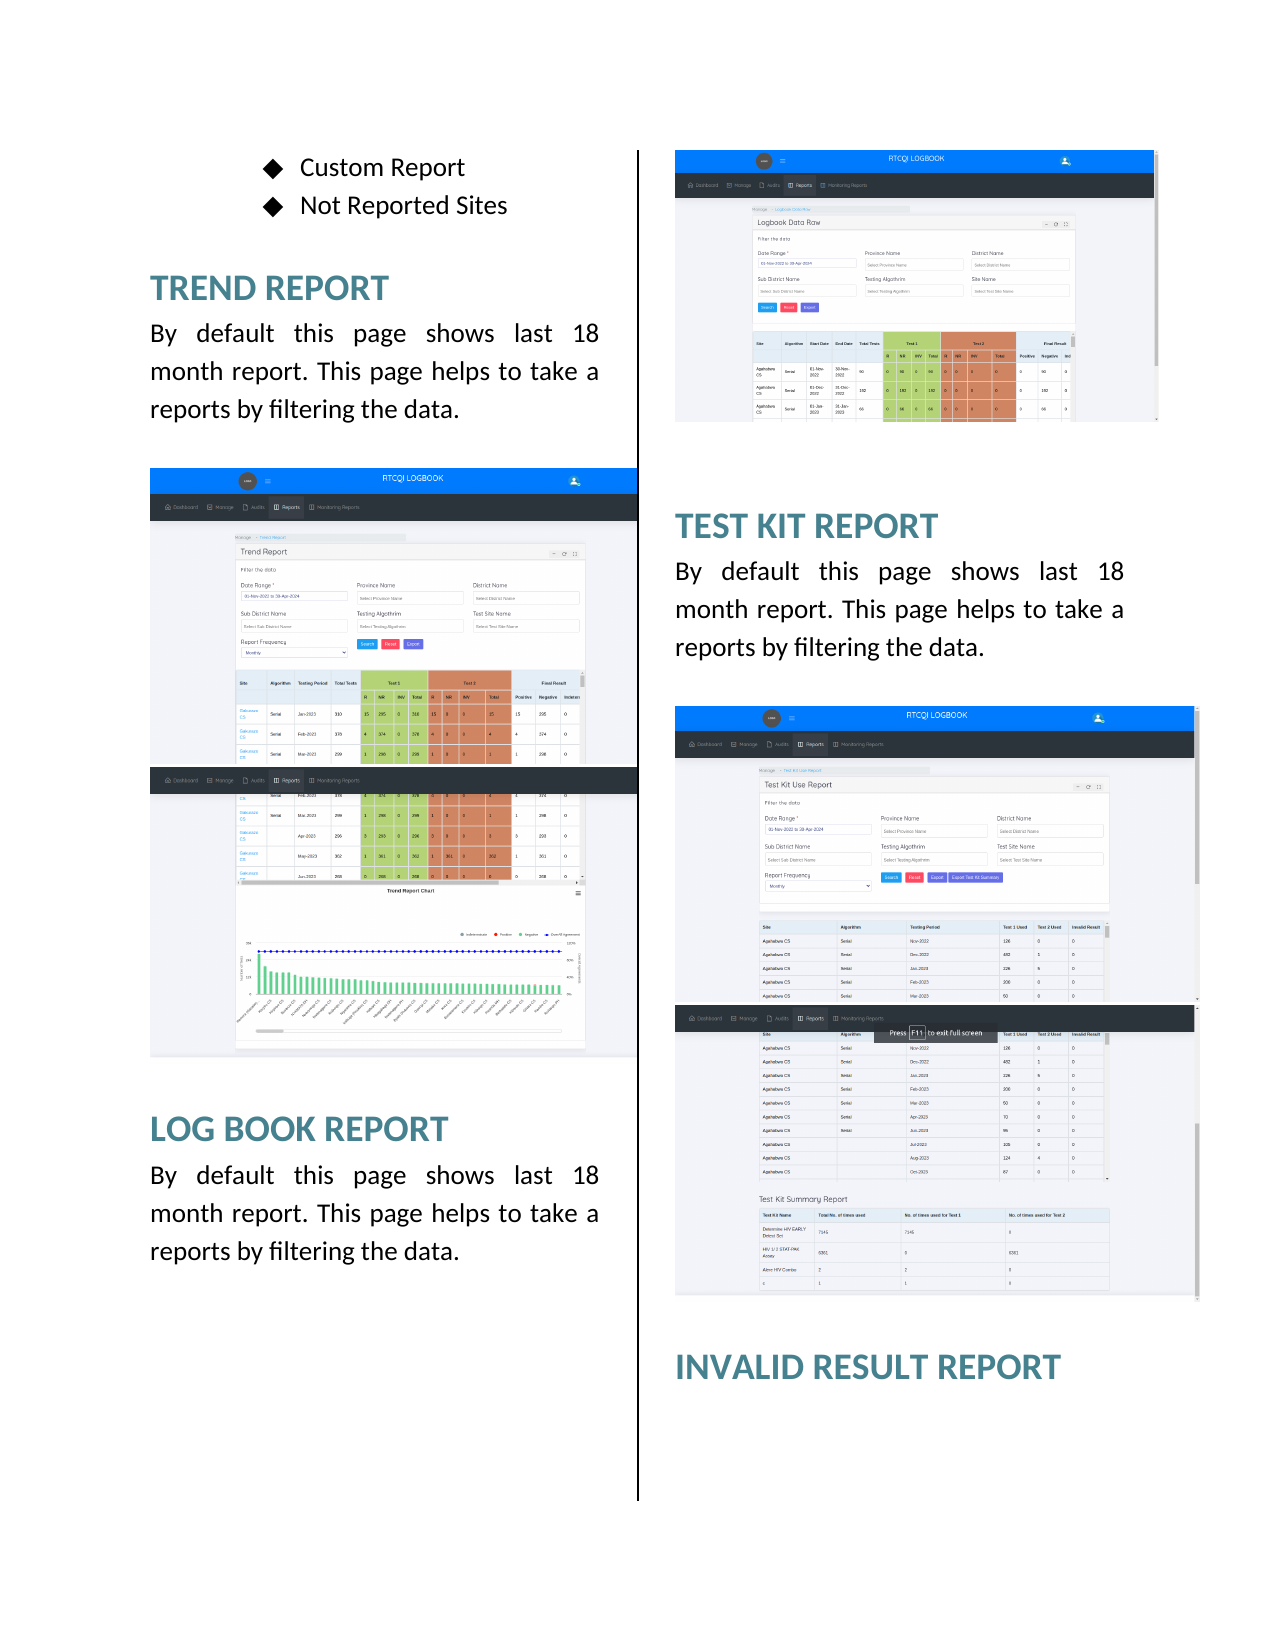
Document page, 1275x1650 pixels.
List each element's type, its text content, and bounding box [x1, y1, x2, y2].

text TEST KIT REPORT [675, 502, 1125, 547]
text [150, 1158, 600, 1267]
list Custom Report [262, 150, 600, 183]
text LOG BOOK REPORT [150, 1105, 600, 1151]
text By default this page shows last 18 month report. This page helps to take a reports by filtering the data. [150, 316, 600, 425]
picture [675, 706, 1200, 1002]
picture [150, 767, 637, 1064]
picture [675, 150, 1159, 422]
text By default this page shows last 18 month report. This page helps to take a reports by filtering the data. [675, 554, 1125, 663]
picture [150, 468, 637, 764]
picture [675, 1005, 1200, 1302]
text INVALID RESULT REPORT [675, 1343, 1125, 1389]
list Not Reported Sites [262, 188, 600, 221]
text TREND REPORT [150, 264, 600, 309]
